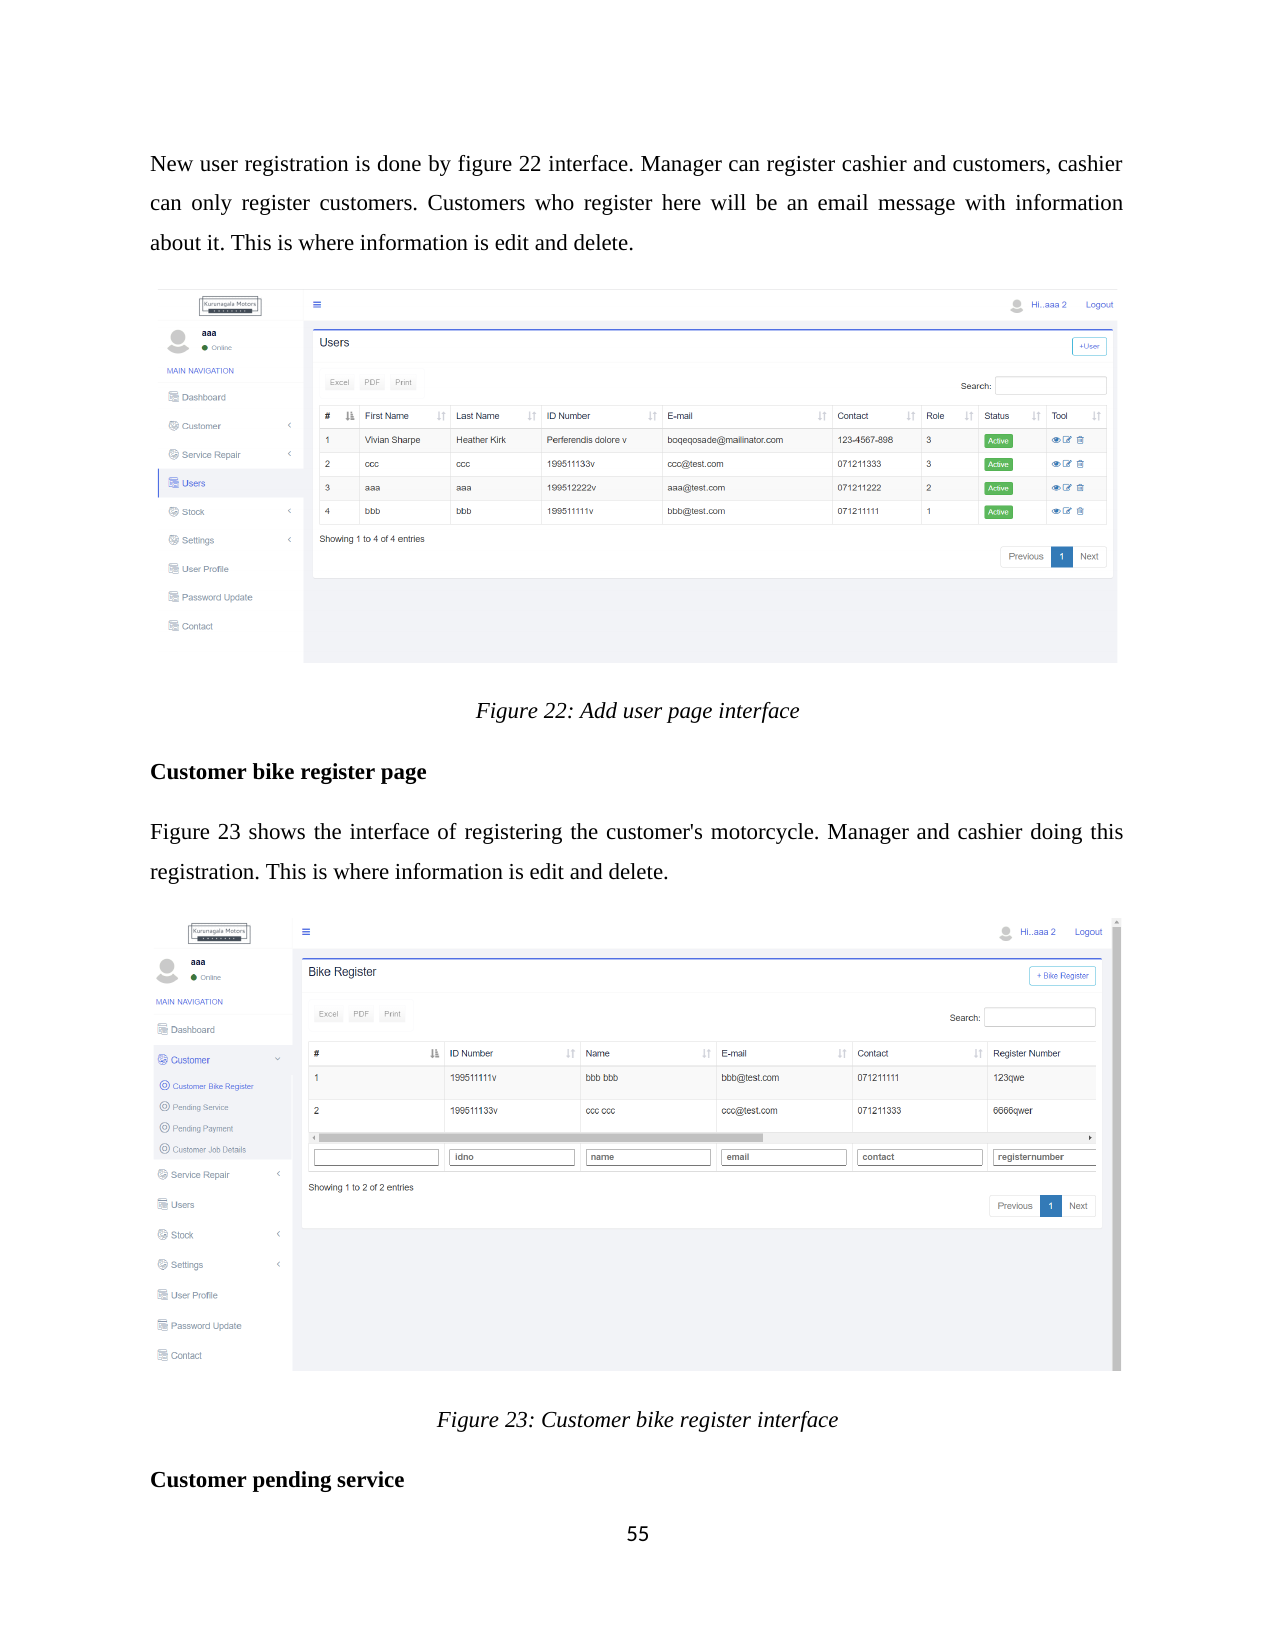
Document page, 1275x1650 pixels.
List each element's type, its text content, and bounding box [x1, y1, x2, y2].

text Figure 23: Customer bike register interface [150, 1406, 1125, 1432]
picture [153, 918, 1122, 1371]
picture [157, 289, 1118, 663]
text Figure 23 shows the interface of registering the customer's motorcycle. Manager and cashier doing this registration. This is where information is edit and delete. [150, 818, 1125, 884]
text New user registration is done by figure 22 interface. Manager can register cashier and customers, cashier can only register customers. Customers who register here will be an email message with information about it. This is where information is edit and delete. [150, 150, 1125, 255]
text Customer bike register page [150, 758, 1125, 784]
text Figure 22: Add user page interface [150, 698, 1125, 724]
text Customer pending service [150, 1466, 1125, 1492]
